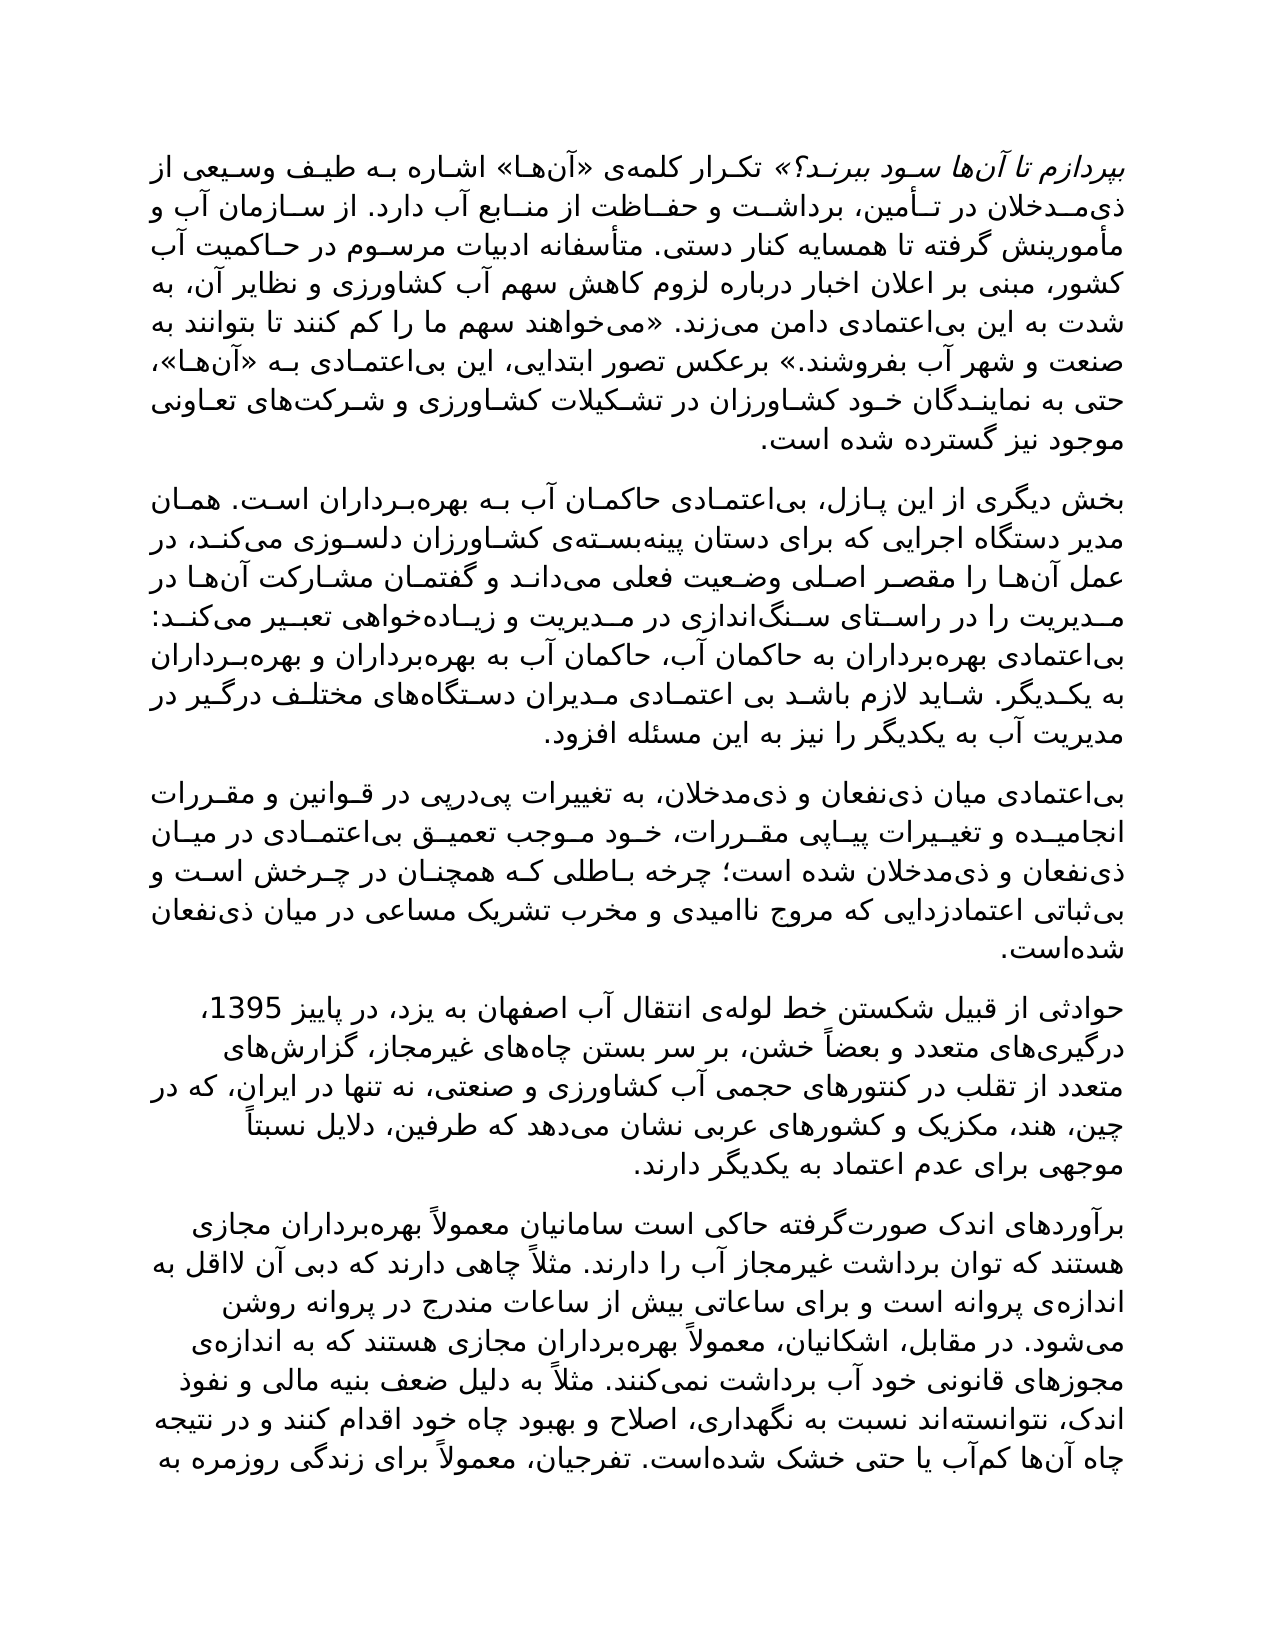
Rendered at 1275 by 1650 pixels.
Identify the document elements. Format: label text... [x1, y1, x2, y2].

text بخش دیگری از این پازل، بی‌اعتمادی حاکمان آب به بهره‌برداران است. همان مدیر دستگاه اجرایی که برای دستان پینه‌بسته‌ی کشاورزان دلسوزی می‌کند، در عمل آن‌ها را مقصر اصلی وضعیت فعلی می‌داند و گفتمان مشارکت آن‌ها در مدیریت را در راستای سنگ‌اندازی در مدیریت و زیاده‌خواهی تعبیر می‌کند: بی‌اعتمادی بهره‌برداران به حاکمان آب، حاکمان آب به بهره‌برداران و بهره‌برداران به یکدیگر. شاید لازم باشد بی اعتمادی مدیران دستگاه‌های مختلف درگیر در مدیریت آب به یکدیگر را نیز به این مسئله افزود. [150, 482, 1125, 750]
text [150, 1207, 1125, 1475]
text حوادثی از قبیل شکستن خط لوله‌ی انتقال آب اصفهان به یزد، در پاییز 1395، درگیری‌های متعدد و بعضاً خشن، بر سر بستن چاه‌های غیرمجاز، گزارش‌های متعدد از تقلب در کنتورهای حجمی آب کشاورزی و صنعتی، نه تنها در ایران، که در چین، هند، مکزیک و کشورهای عربی نشان می‌دهد که طرفین، دلایل نسبتاً موجهی برای عدم اعتماد به یکدیگر دارند. [150, 992, 1125, 1181]
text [150, 150, 1125, 457]
text بی‌اعتمادی میان ذی‌نفعان و ذی‌مدخلان، به تغییرات پی‌درپی در قوانین و مقررات انجامیده و تغییرات پیاپی مقررات، خود موجب تعمیق بی‌اعتمادی در میان ذی‌نفعان و ذی‌مدخلان شده است؛ چرخه باطلی که همچنان در چرخش است و بی‌ثباتی اعتمادزدایی که مروج ناامیدی و مخرب تشریک مساعی در میان ذی‌نفعان شده‌است. [150, 776, 1125, 966]
